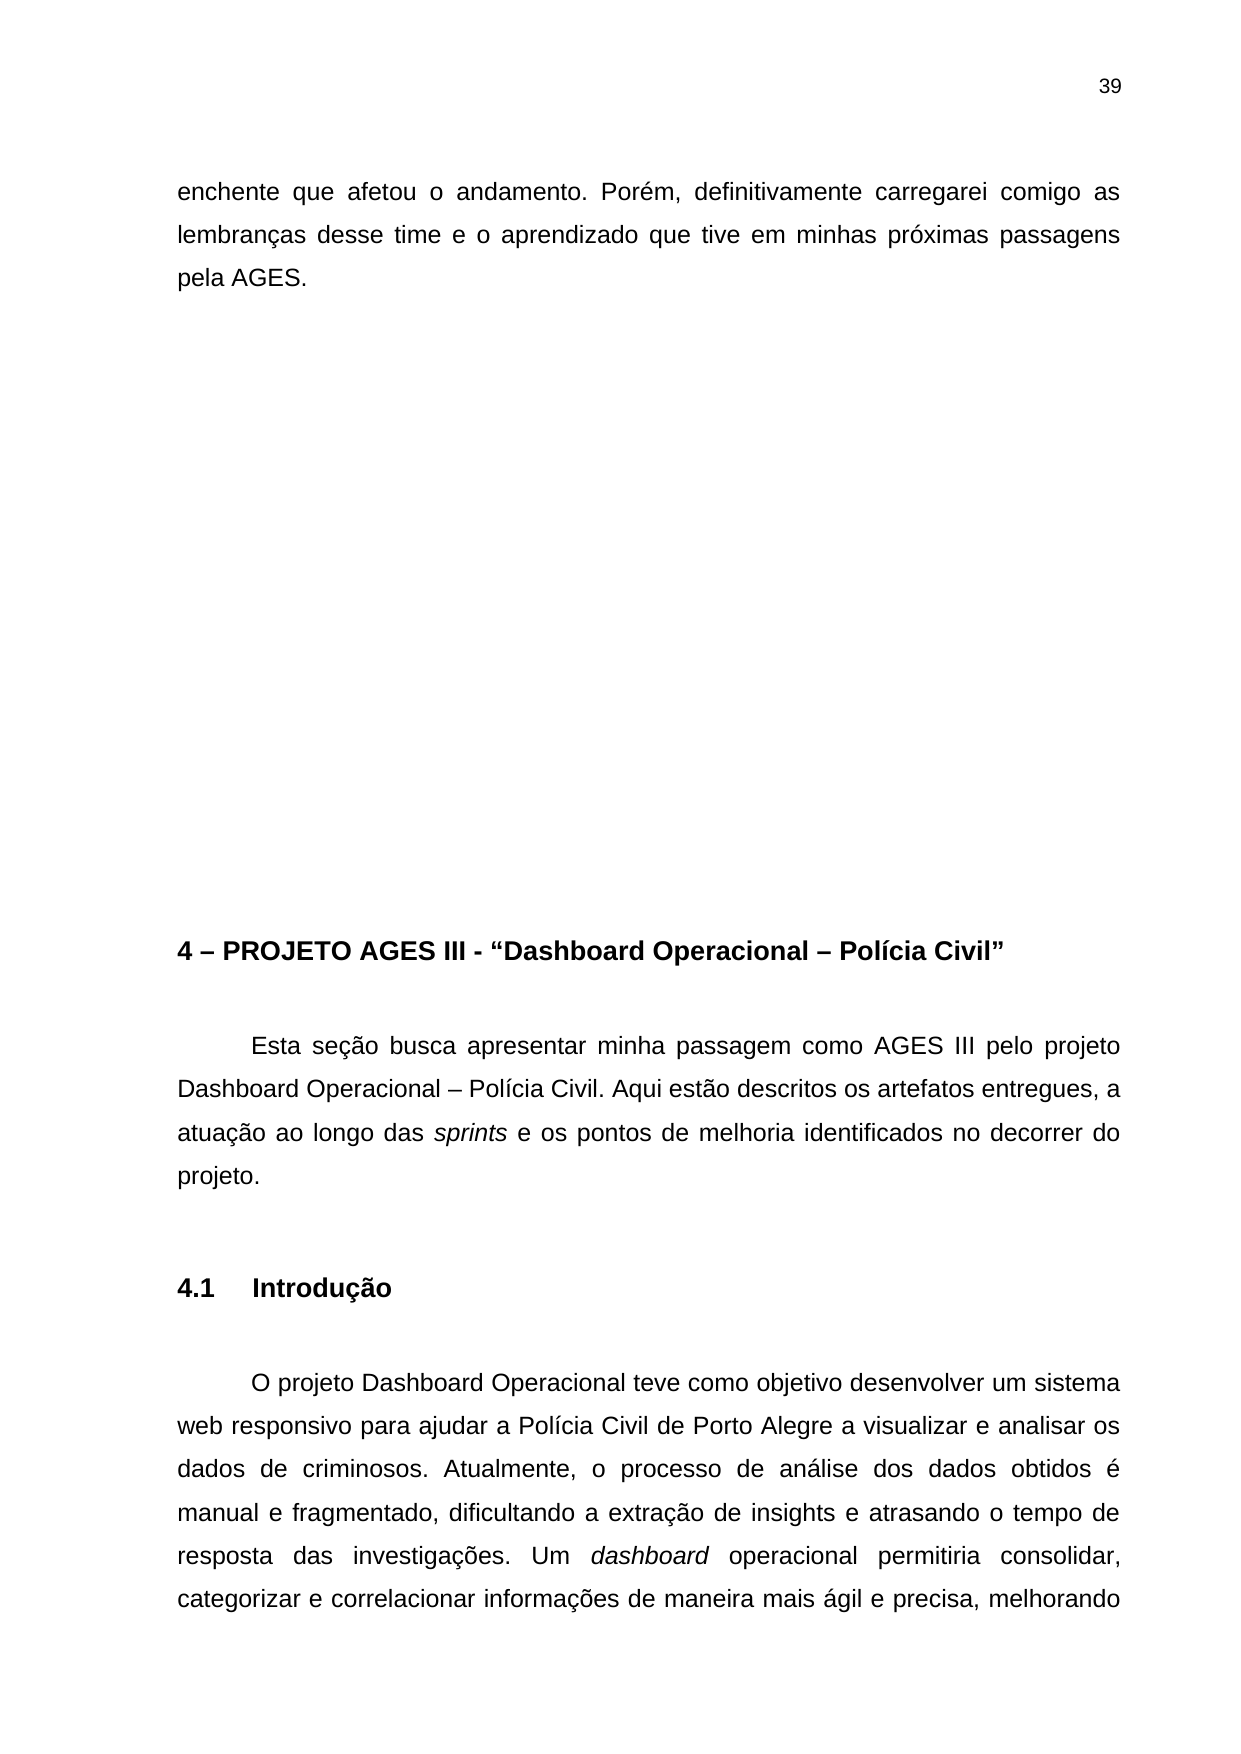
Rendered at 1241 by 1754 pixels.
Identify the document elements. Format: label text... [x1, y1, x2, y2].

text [177, 1368, 1122, 1613]
subtitle 4 – PROJETO AGES III - “Dashboard Operacional – Polícia Civil” [177, 935, 1122, 966]
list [177, 177, 1122, 292]
subtitle Introdução [177, 1272, 1122, 1303]
text Esta seção busca apresentar minha passagem como AGES III pelo projeto Dashboard Operacional – Polícia Civil. Aqui estão descritos os artefatos entregues, a atuação ao longo das sprints e os pontos de melhoria identificados no decorrer do projeto. [177, 1031, 1122, 1189]
